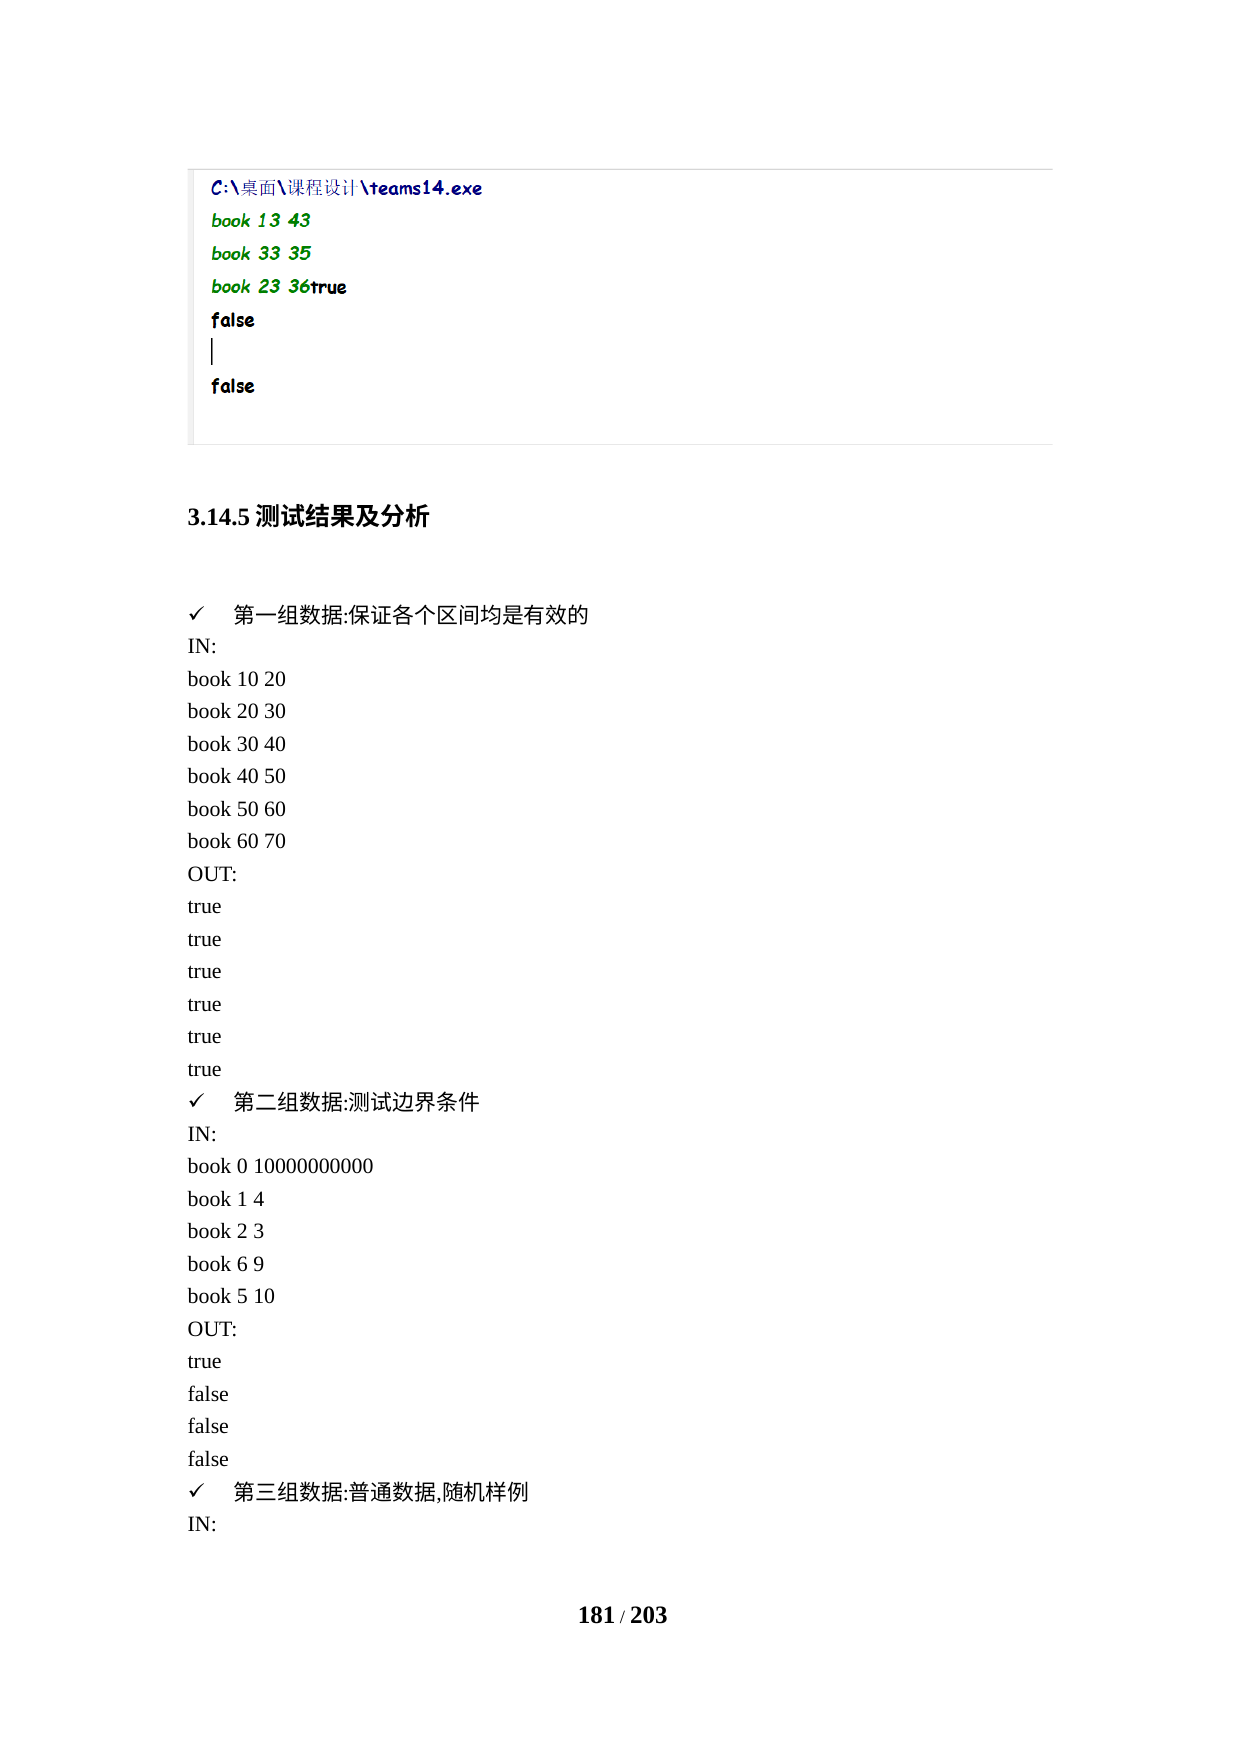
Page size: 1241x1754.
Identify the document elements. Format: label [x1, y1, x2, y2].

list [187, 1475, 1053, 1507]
picture [187, 168, 1053, 445]
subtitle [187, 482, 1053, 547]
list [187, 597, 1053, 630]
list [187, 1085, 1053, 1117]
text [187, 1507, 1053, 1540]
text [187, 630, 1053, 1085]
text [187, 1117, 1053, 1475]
